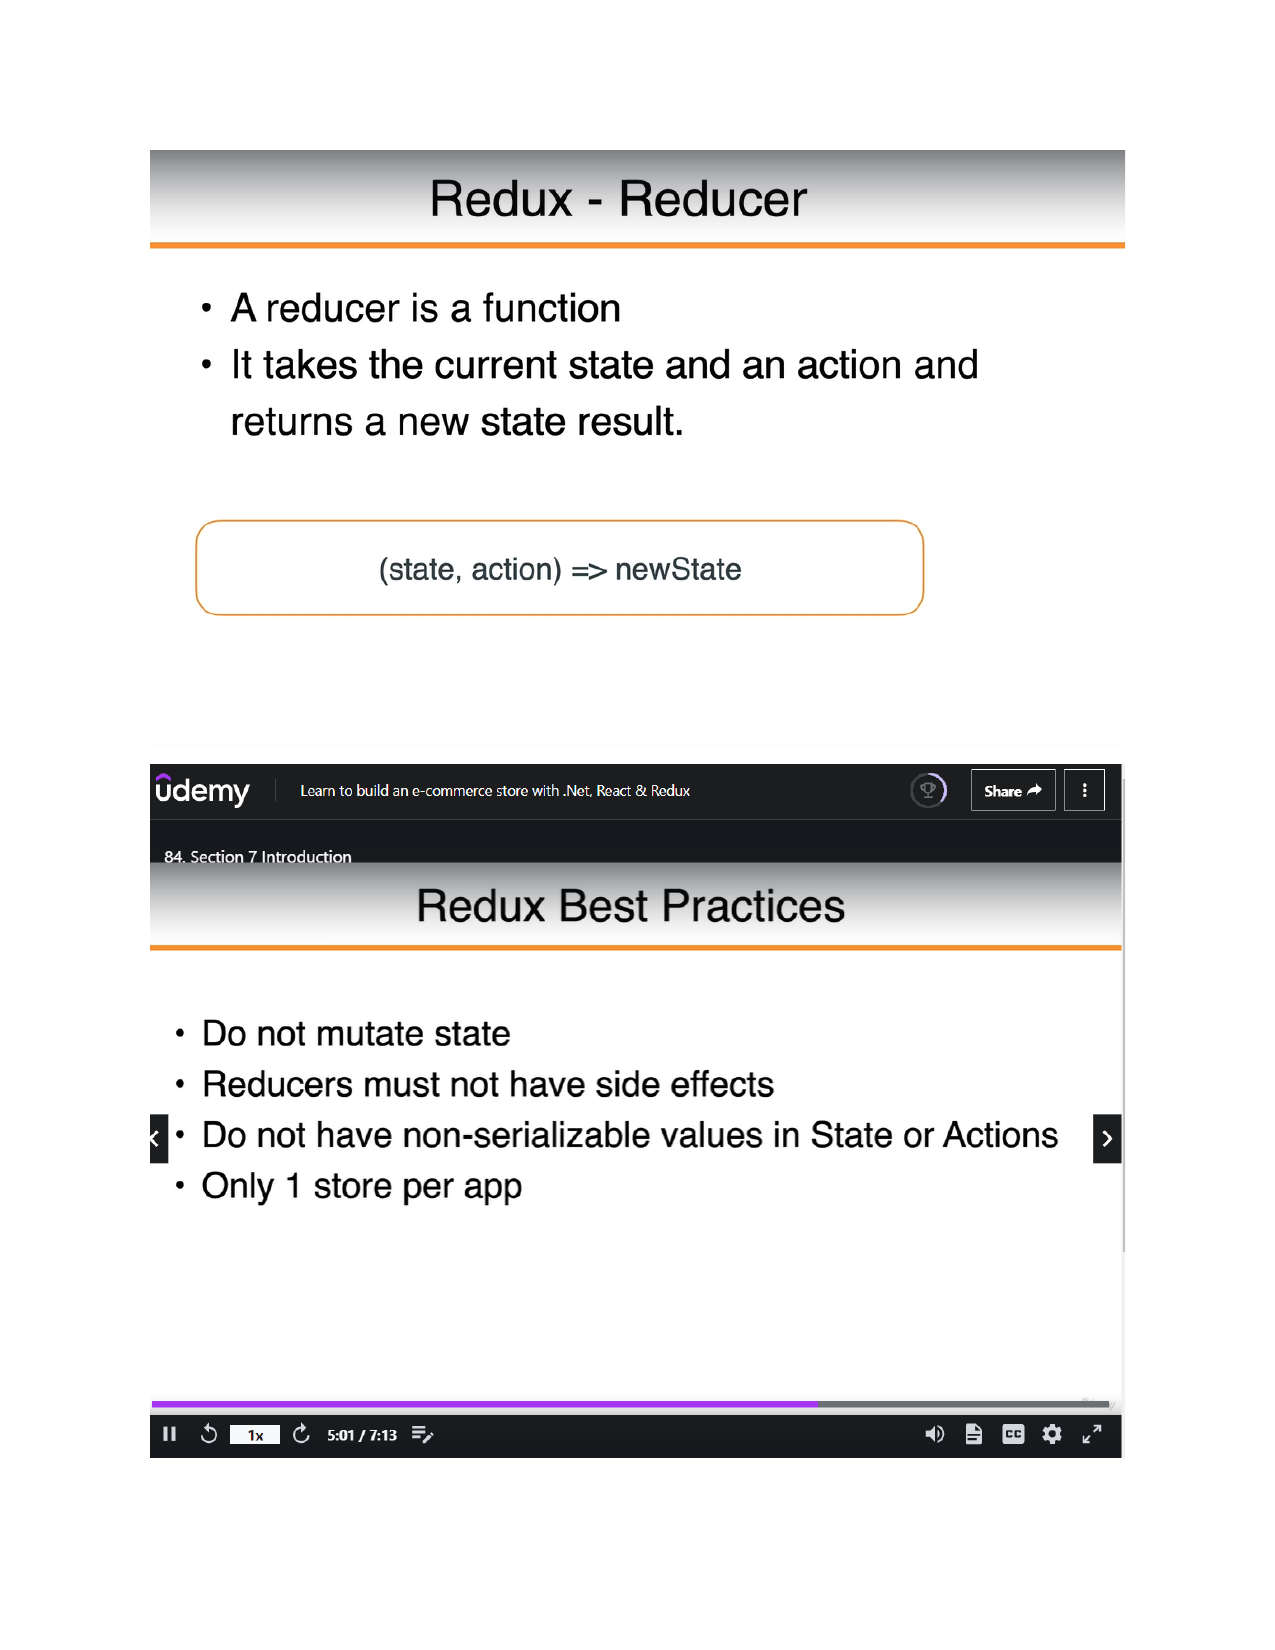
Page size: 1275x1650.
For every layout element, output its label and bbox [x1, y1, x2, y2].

picture [150, 764, 1125, 1459]
picture [150, 150, 1125, 746]
